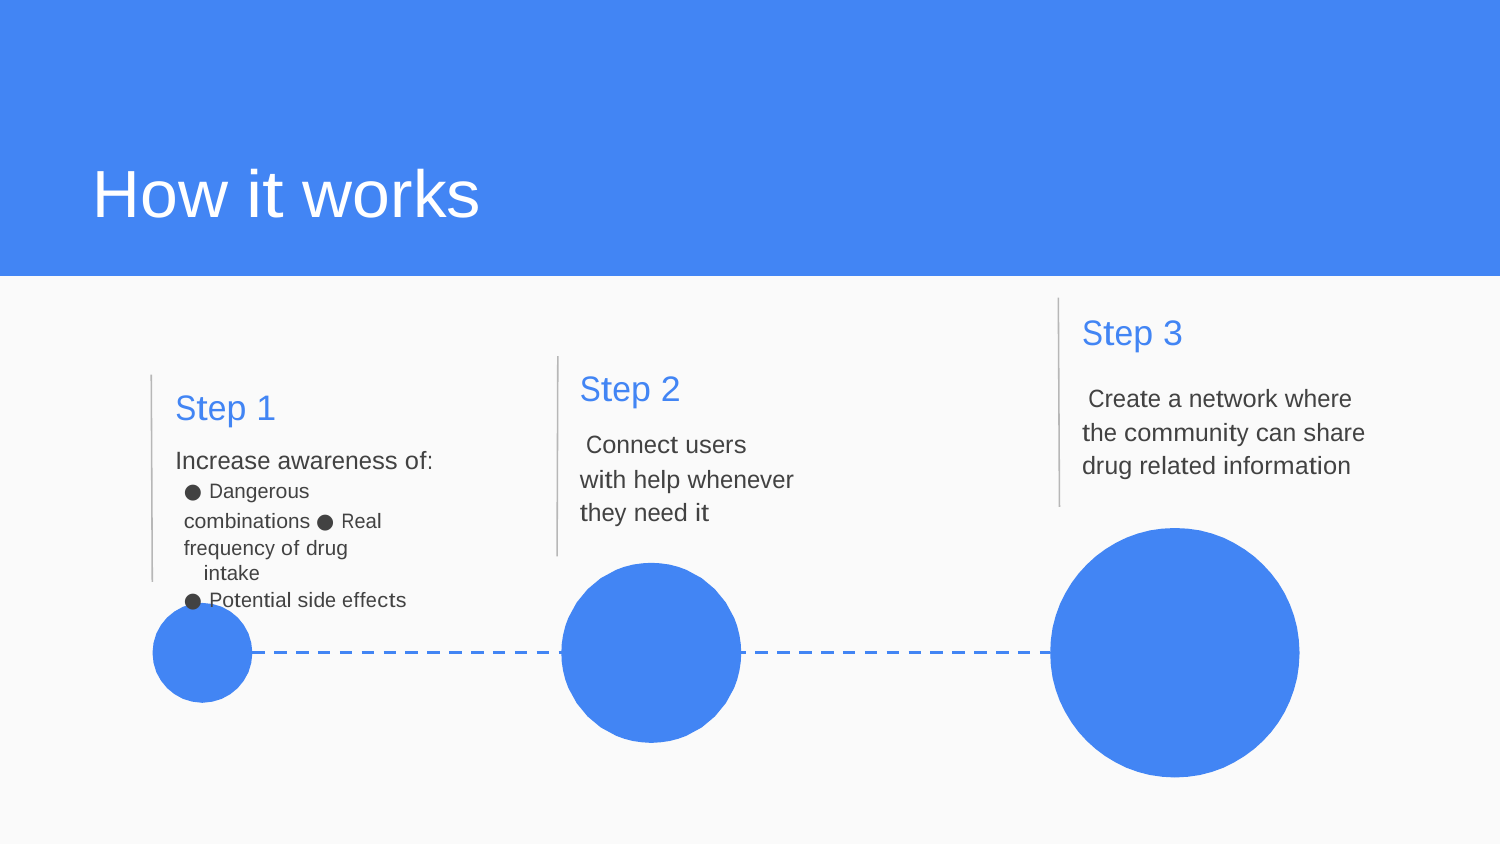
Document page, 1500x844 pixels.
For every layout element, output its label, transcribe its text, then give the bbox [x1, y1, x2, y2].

text intake [203, 561, 437, 584]
text How it works [92, 155, 1413, 232]
text Step 1 [175, 387, 437, 428]
text they need it [579, 499, 794, 527]
text Connect users with help whenever [579, 430, 794, 493]
text ● Potential side effects [183, 585, 437, 614]
text Step 3 [1082, 312, 1413, 353]
text Increase awareness of: ● Dangerous combinations ● Real frequency of drug [175, 446, 437, 559]
text Step 2 [579, 368, 794, 408]
text drug related information [1082, 453, 1413, 480]
text Create a network where the community can share [1082, 384, 1370, 447]
